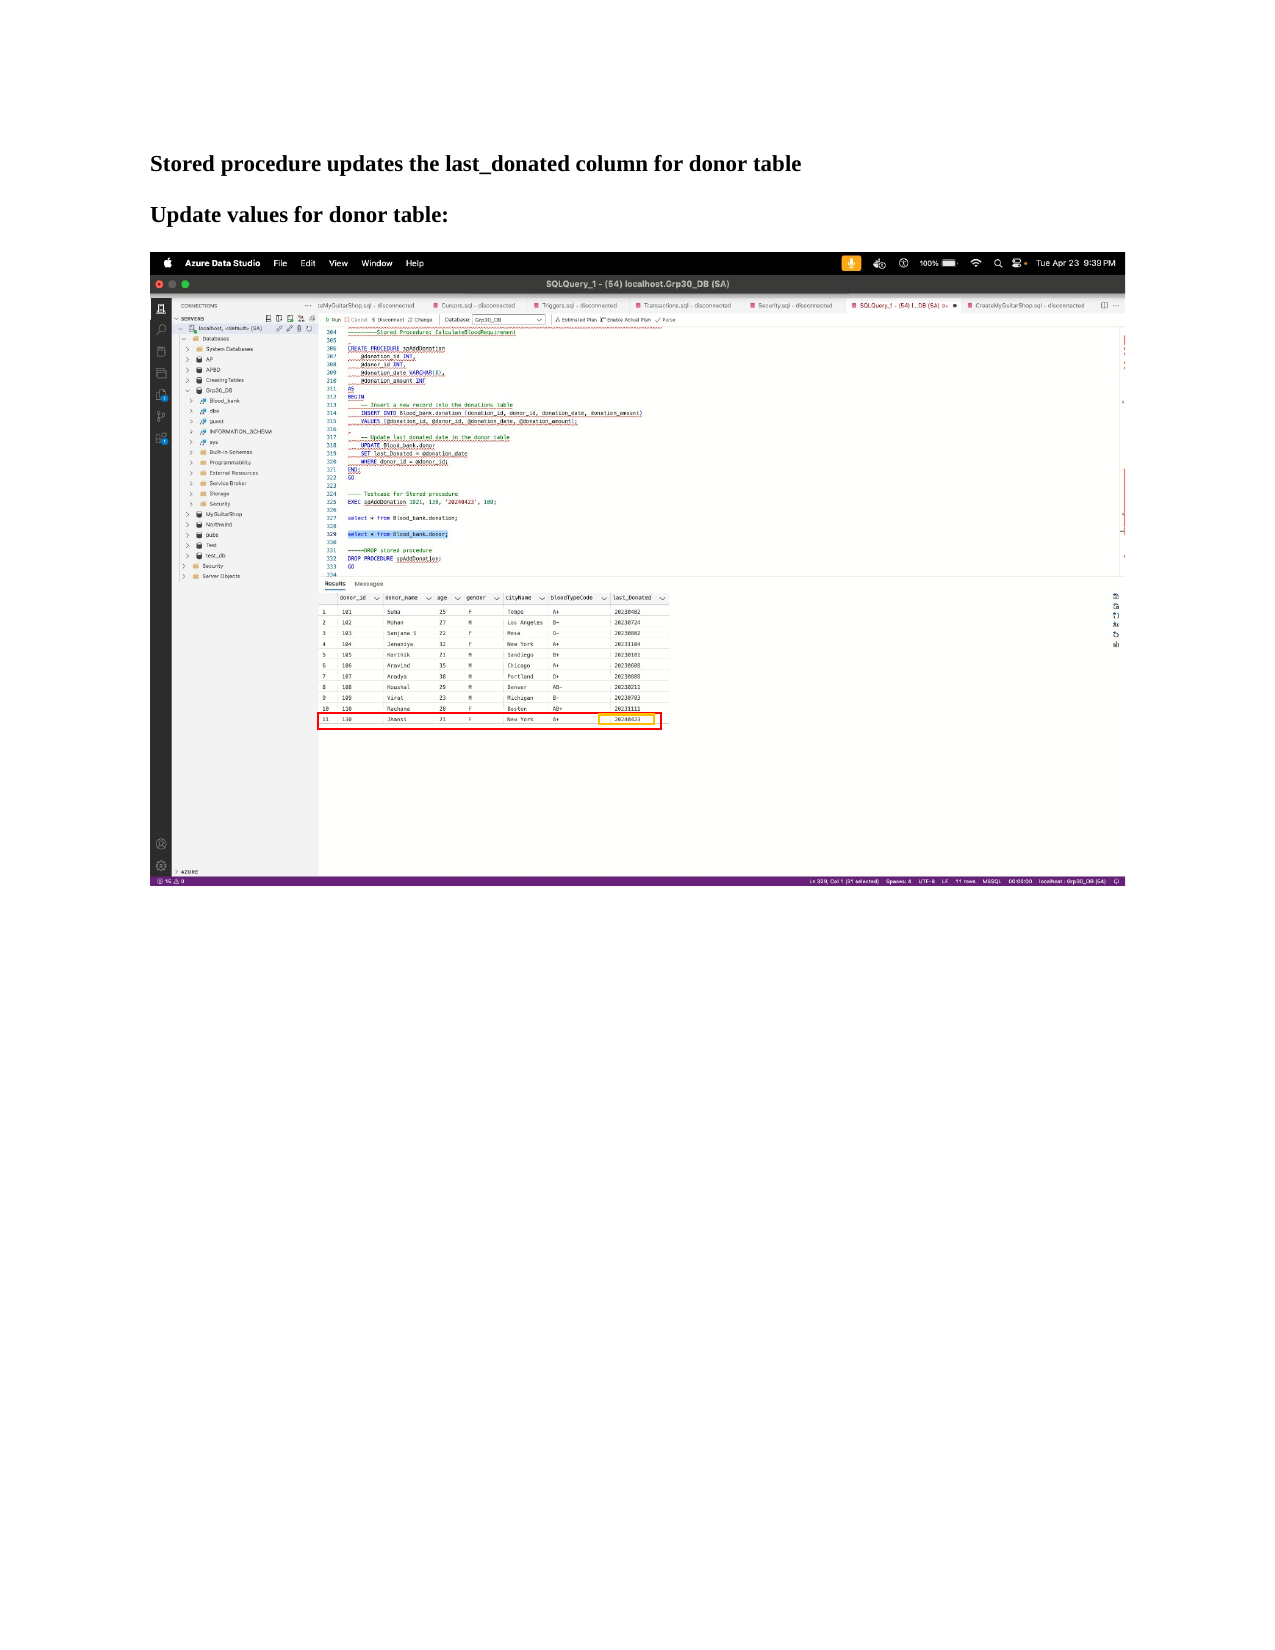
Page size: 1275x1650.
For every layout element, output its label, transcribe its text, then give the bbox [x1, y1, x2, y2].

text Update values for donor table: [150, 201, 1125, 227]
text Stored procedure updates the last_donated column for donor table [150, 150, 1125, 176]
picture [150, 252, 1125, 886]
